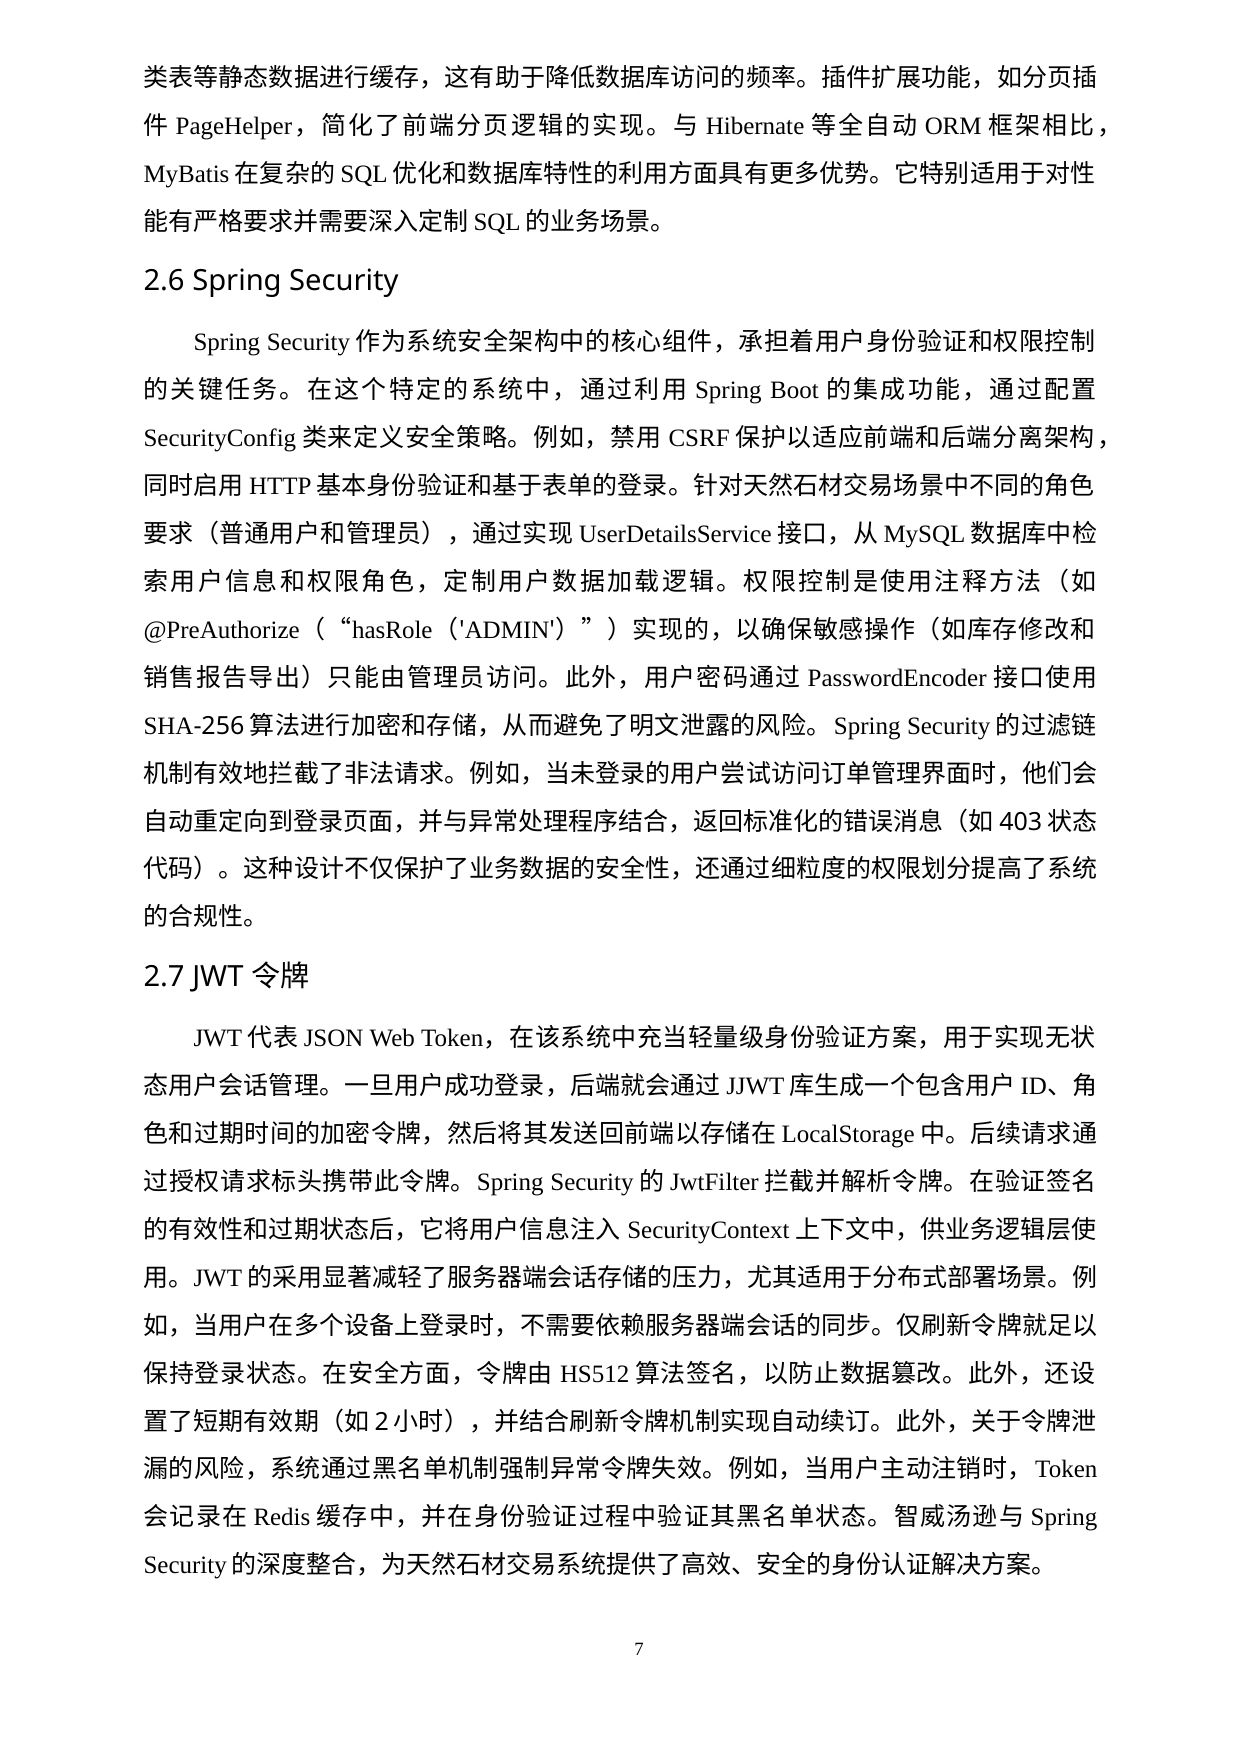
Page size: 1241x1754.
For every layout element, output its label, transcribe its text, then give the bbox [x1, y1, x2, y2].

subtitle Spring Security [143, 252, 1097, 300]
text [143, 48, 1097, 239]
text JWT代表JSON Web Token，在该系统中充当轻量级身份验证方案，用于实现无状态用户会话管理。一旦用户成功登录，后端就会通过JJWT库生成一个包含用户ID、角色和过期时间的加密令牌，然后将其发送回前端以存储在LocalStorage中。后续请求通过授权请求标头携带此令牌。Spring Security的JwtFilter拦截并解析令牌。在验证签名的有效性和过期状态后，它将用户信息注入SecurityContext上下文中，供业务逻辑层使用。JWT的采用显著减轻了服务器端会话存储的压力，尤其适用于分布式部署场景。例如，当用户在多个设备上登录时，不需要依赖服务器端会话的同步。仅刷新令牌就足以保持登录状态。在安全方面，令牌由HS512算法签名，以防止数据篡改。此外，还设置了短期有效期（如2小时），并结合刷新令牌机制实现自动续订。此外，关于令牌泄漏的风险，系统通过黑名单机制强制异常令牌失效。例如，当用户主动注销时，Token会记录在Redis缓存中，并在身份验证过程中验证其黑名单状态。智威汤逊与Spring Security的深度整合，为天然石材交易系统提供了高效、安全的身份认证解决方案。 [143, 1008, 1097, 1583]
text Spring Security作为系统安全架构中的核心组件，承担着用户身份验证和权限控制的关键任务。在这个特定的系统中，通过利用Spring Boot的集成功能，通过配置SecurityConfig类来定义安全策略。例如，禁用CSRF保护以适应前端和后端分离架构，同时启用HTTP基本身份验证和基于表单的登录。针对天然石材交易场景中不同的角色要求（普通用户和管理员），通过实现UserDetailsService接口，从MySQL数据库中检索用户信息和权限角色，定制用户数据加载逻辑。权限控制是使用注释方法（如@PreAuthorize（“hasRole（'ADMIN'）”）实现的，以确保敏感操作（如库存修改和销售报告导出）只能由管理员访问。此外，用户密码通过PasswordEncoder接口使用SHA-256算法进行加密和存储，从而避免了明文泄露的风险。Spring Security的过滤链机制有效地拦截了非法请求。例如，当未登录的用户尝试访问订单管理界面时，他们会自动重定向到登录页面，并与异常处理程序结合，返回标准化的错误消息（如403状态代码）。这种设计不仅保护了业务数据的安全性，还通过细粒度的权限划分提高了系统的合规性。 [143, 312, 1097, 935]
subtitle JWT 令牌 [143, 948, 1097, 996]
